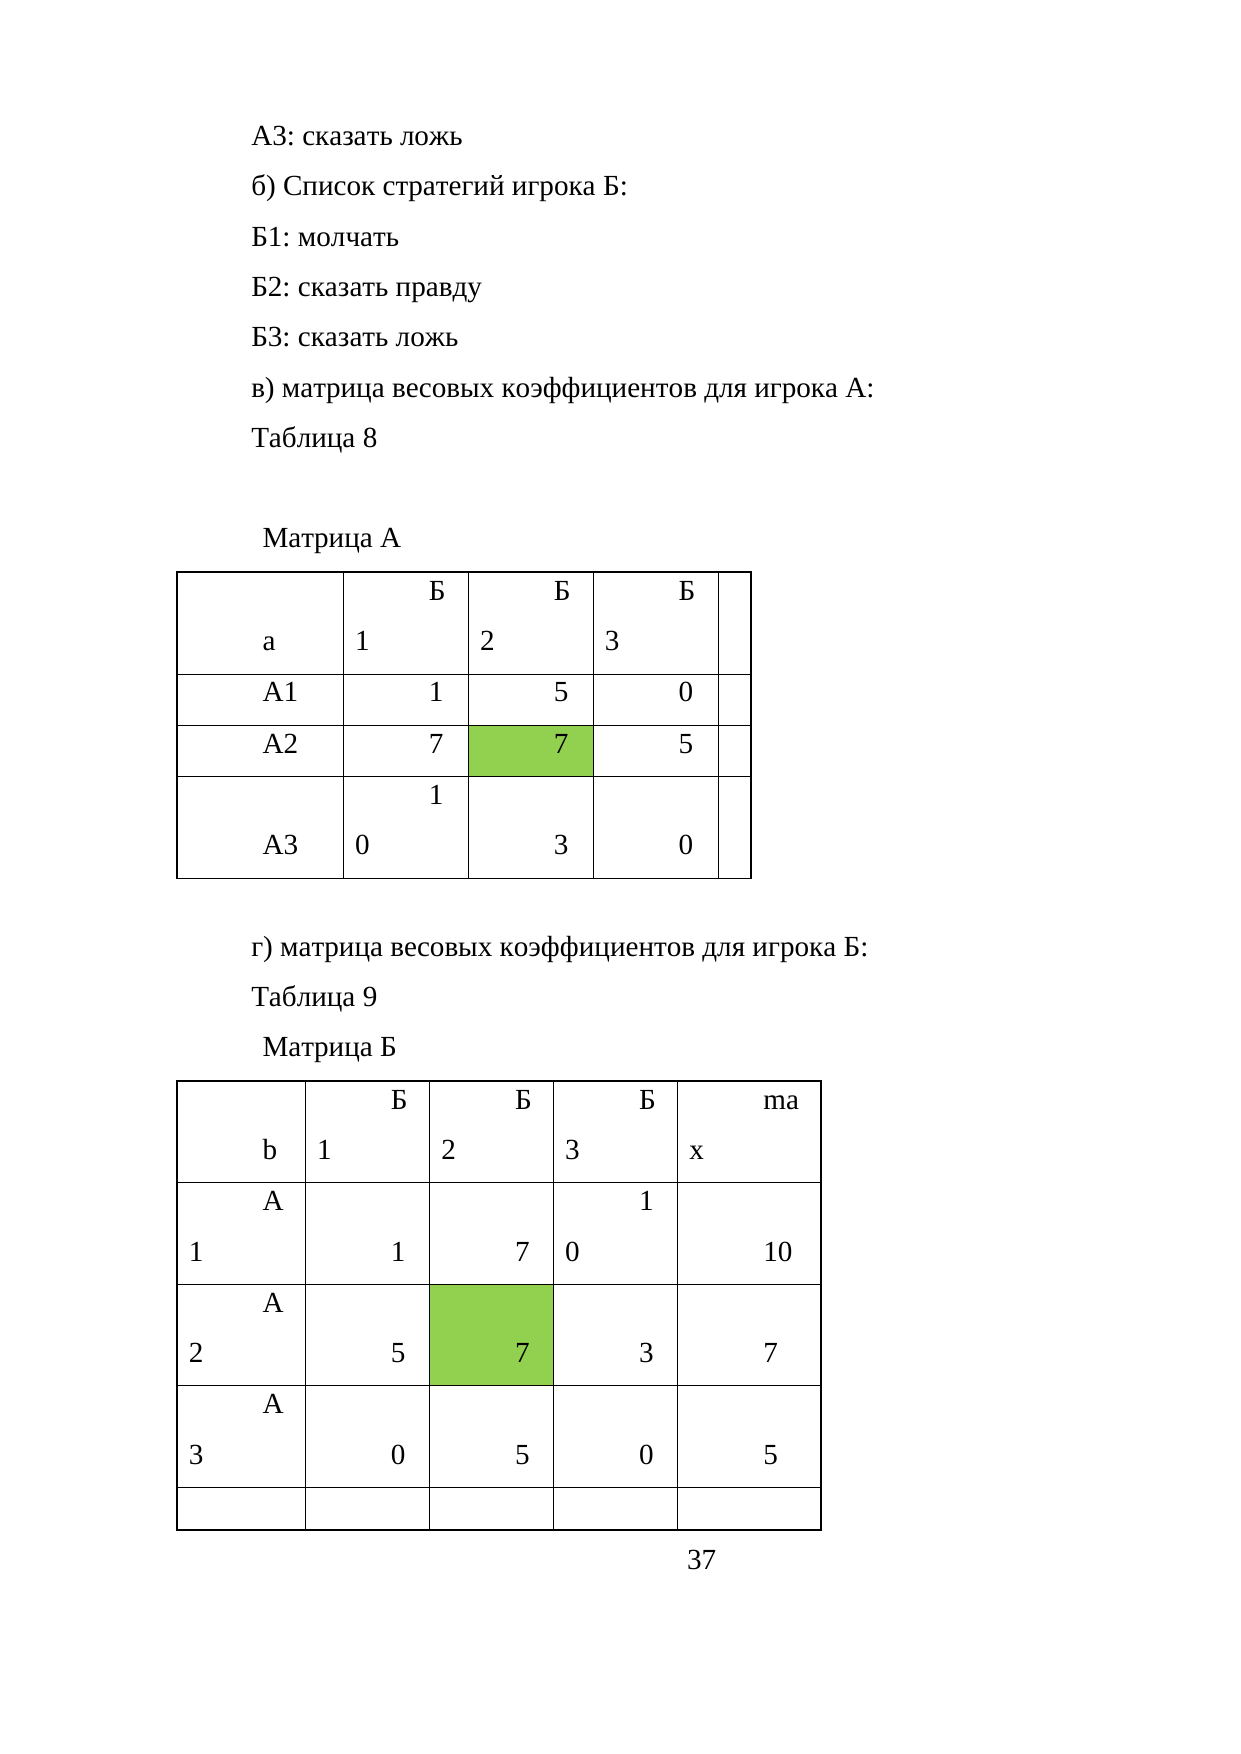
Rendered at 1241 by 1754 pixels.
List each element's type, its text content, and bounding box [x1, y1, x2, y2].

table_cell А3 [178, 777, 343, 877]
table_cell [178, 1488, 305, 1529]
text Б1: молчать [177, 219, 1152, 252]
table_cell Б1 [306, 1082, 429, 1182]
table_header Матрица А [177, 470, 751, 571]
table_cell 10 [344, 777, 468, 877]
text Таблица 9 [177, 979, 1152, 1013]
table_cell Б2 [430, 1082, 553, 1182]
table_cell 0 [306, 1386, 429, 1487]
table_cell А2 [178, 1285, 305, 1385]
table_cell [719, 573, 750, 673]
table_cell [554, 1488, 677, 1529]
table_cell [719, 675, 750, 725]
table_cell 3 [554, 1285, 677, 1385]
table_cell 5 [306, 1285, 429, 1385]
table_cell 10 [554, 1183, 677, 1284]
table_cell b [178, 1082, 305, 1182]
table_cell Б3 [554, 1082, 677, 1182]
table_cell [678, 1488, 820, 1529]
table_cell max [678, 1082, 820, 1182]
table_cell 0 [594, 675, 718, 725]
table_cell 7 [430, 1285, 553, 1385]
table_cell [719, 777, 750, 877]
table_cell 3 [469, 777, 593, 877]
table_cell 5 [430, 1386, 553, 1487]
table_cell Б2 [469, 573, 593, 673]
table_cell 0 [594, 777, 718, 877]
table_cell 7 [469, 726, 593, 776]
text в) матрица весовых коэффициентов для игрока А: [177, 370, 1152, 403]
text А3: сказать ложь [177, 118, 1152, 152]
table_cell [430, 1488, 553, 1529]
table_cell 5 [469, 675, 593, 725]
text Б3: сказать ложь [177, 319, 1152, 353]
table_cell 1 [306, 1183, 429, 1284]
table_cell А1 [178, 675, 343, 725]
table_cell А3 [178, 1386, 305, 1487]
table_cell Б3 [594, 573, 718, 673]
text б) Список стратегий игрока Б: [177, 168, 1152, 202]
table_cell [306, 1488, 429, 1529]
table_cell 10 [678, 1183, 820, 1284]
table_cell А1 [178, 1183, 305, 1284]
text Б2: сказать правду [177, 269, 1152, 303]
table_header Матрица Б [177, 1030, 821, 1080]
table_cell [719, 726, 750, 776]
table_cell 7 [678, 1285, 820, 1385]
text г) матрица весовых коэффициентов для игрока Б: [177, 929, 1152, 962]
table_cell Б1 [344, 573, 468, 673]
table_cell А2 [178, 726, 343, 776]
table_cell 5 [678, 1386, 820, 1487]
table_cell 7 [430, 1183, 553, 1284]
table_cell 1 [344, 675, 468, 725]
table_cell 7 [344, 726, 468, 776]
table_cell 5 [594, 726, 718, 776]
table_cell a [178, 573, 343, 673]
table_cell 0 [554, 1386, 677, 1487]
text Таблица 8 [177, 420, 1152, 453]
